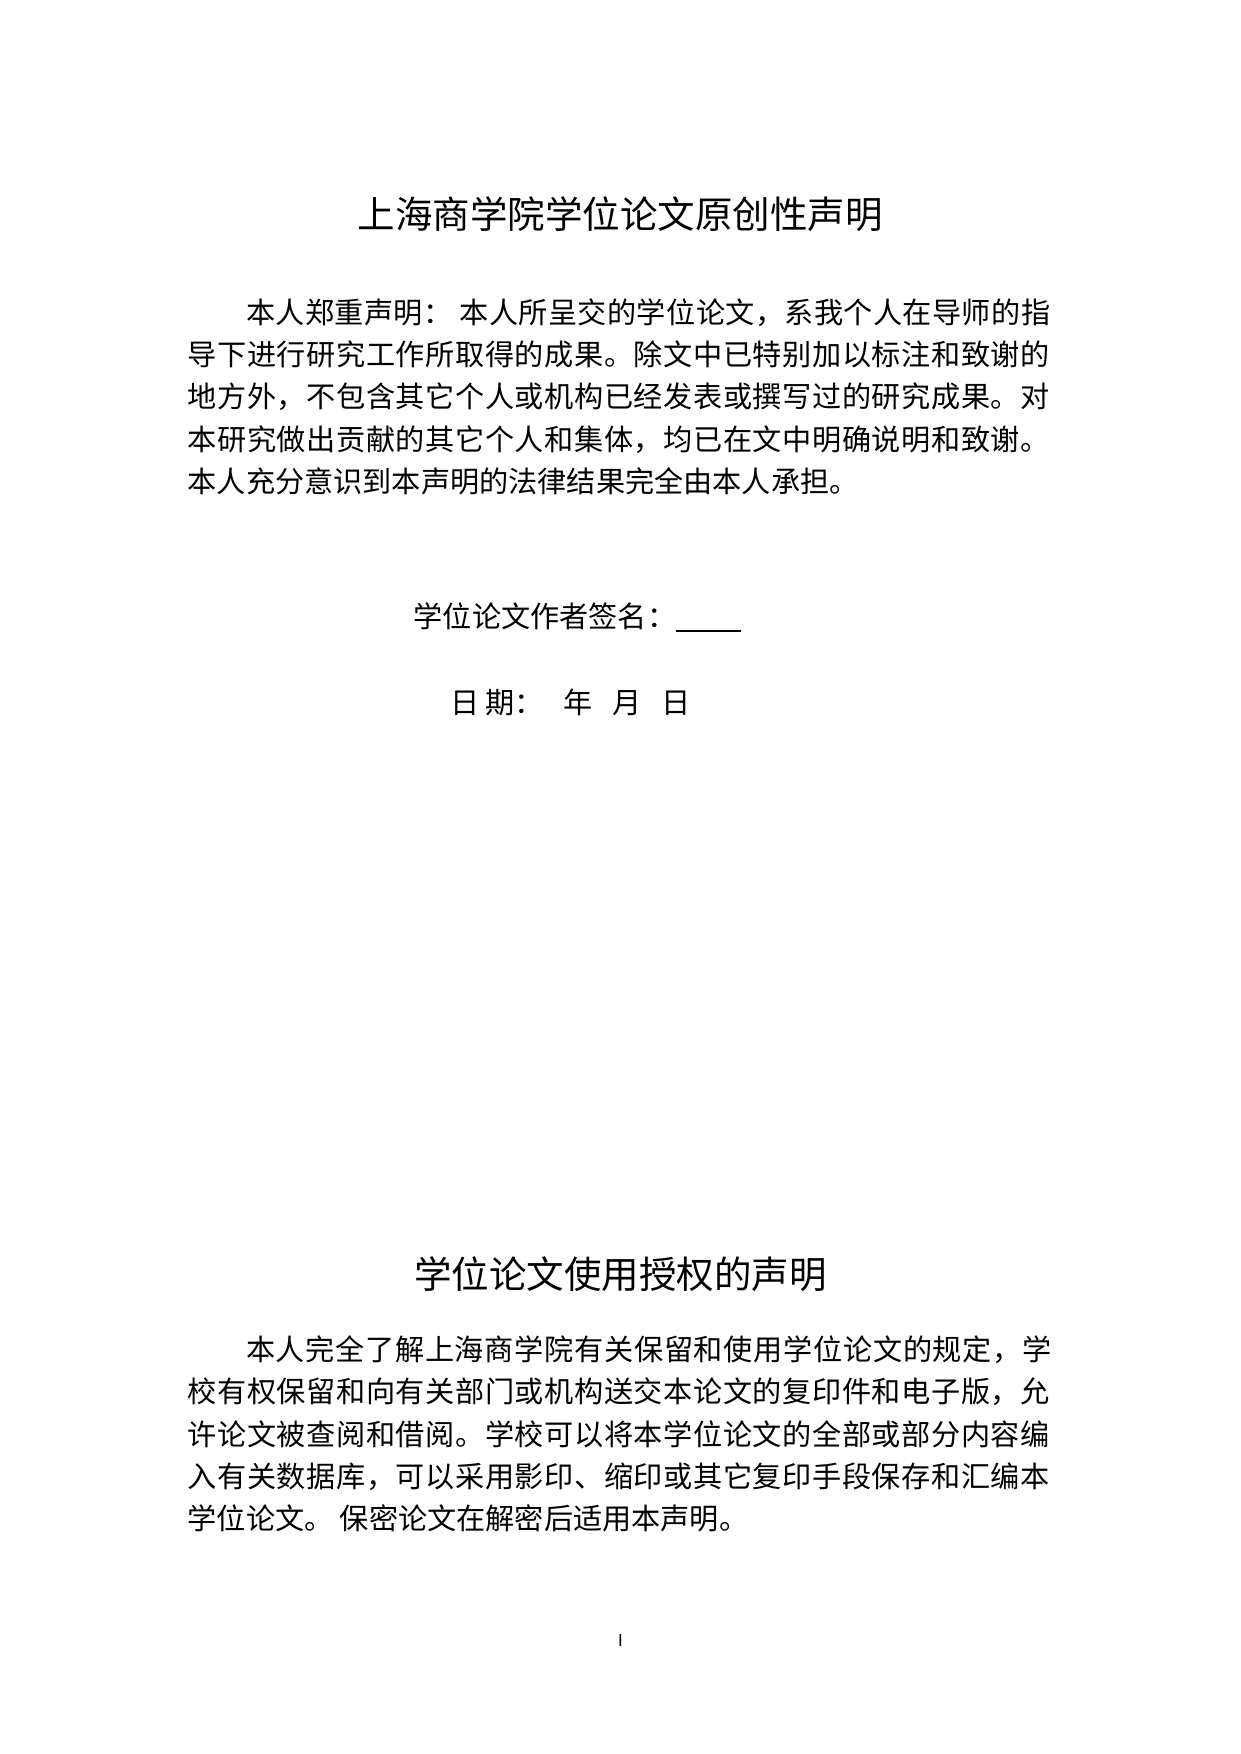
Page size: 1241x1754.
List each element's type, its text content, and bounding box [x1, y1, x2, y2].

subtitle 上海商学院学位论文原创性声明 [187, 185, 1053, 239]
text 本人完全了解上海商学院有关保留和使用学位论文的规定，学校有权保留和向有关部门或机构送交本论文的复印件和电子版，允许论文被查阅和借阅。学校可以将本学位论文的全部或部分内容编入有关数据库，可以采用影印、缩印或其它复印手段保存和汇编本学位论文。 保密论文在解密后适用本声明。 [187, 1327, 1053, 1538]
text 学位论文使用授权的声明 [187, 1245, 1053, 1299]
text 学位论文作者签名： [187, 582, 1053, 647]
text 日 期： 年 月 日 [187, 668, 1053, 733]
text 本人郑重声明： 本人所呈交的学位论文，系我个人在导师的指导下进行研究工作所取得的成果。除文中已特别加以标注和致谢的地方外，不包含其它个人或机构已经发表或撰写过的研究成果。对本研究做出贡献的其它个人和集体，均已在文中明确说明和致谢。本人充分意识到本声明的法律结果完全由本人承担。 [187, 289, 1053, 501]
